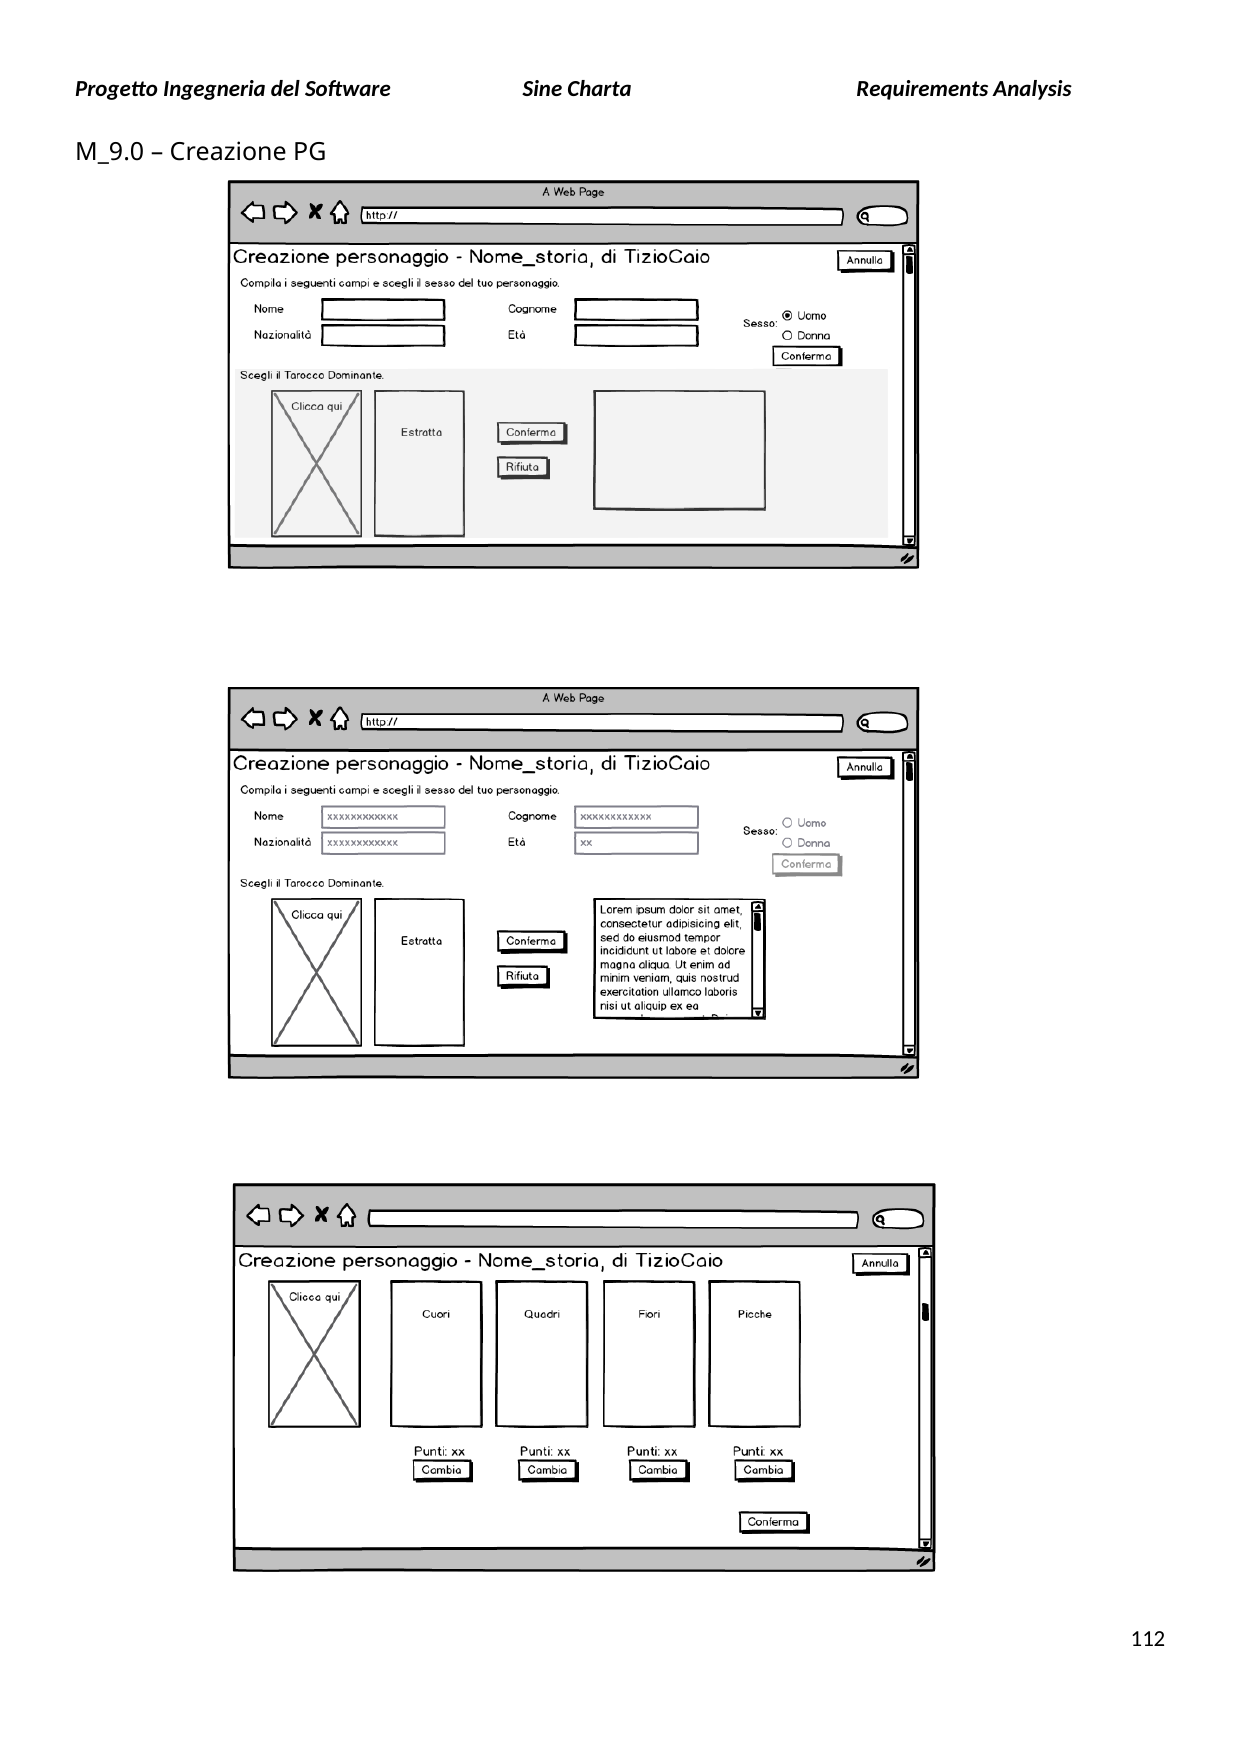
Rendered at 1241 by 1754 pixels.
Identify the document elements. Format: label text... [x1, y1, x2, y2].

picture [232, 1183, 1047, 1572]
subtitle M_9.0 – Creazione PG [75, 134, 1165, 168]
picture [227, 180, 1029, 569]
picture [227, 687, 1029, 1079]
